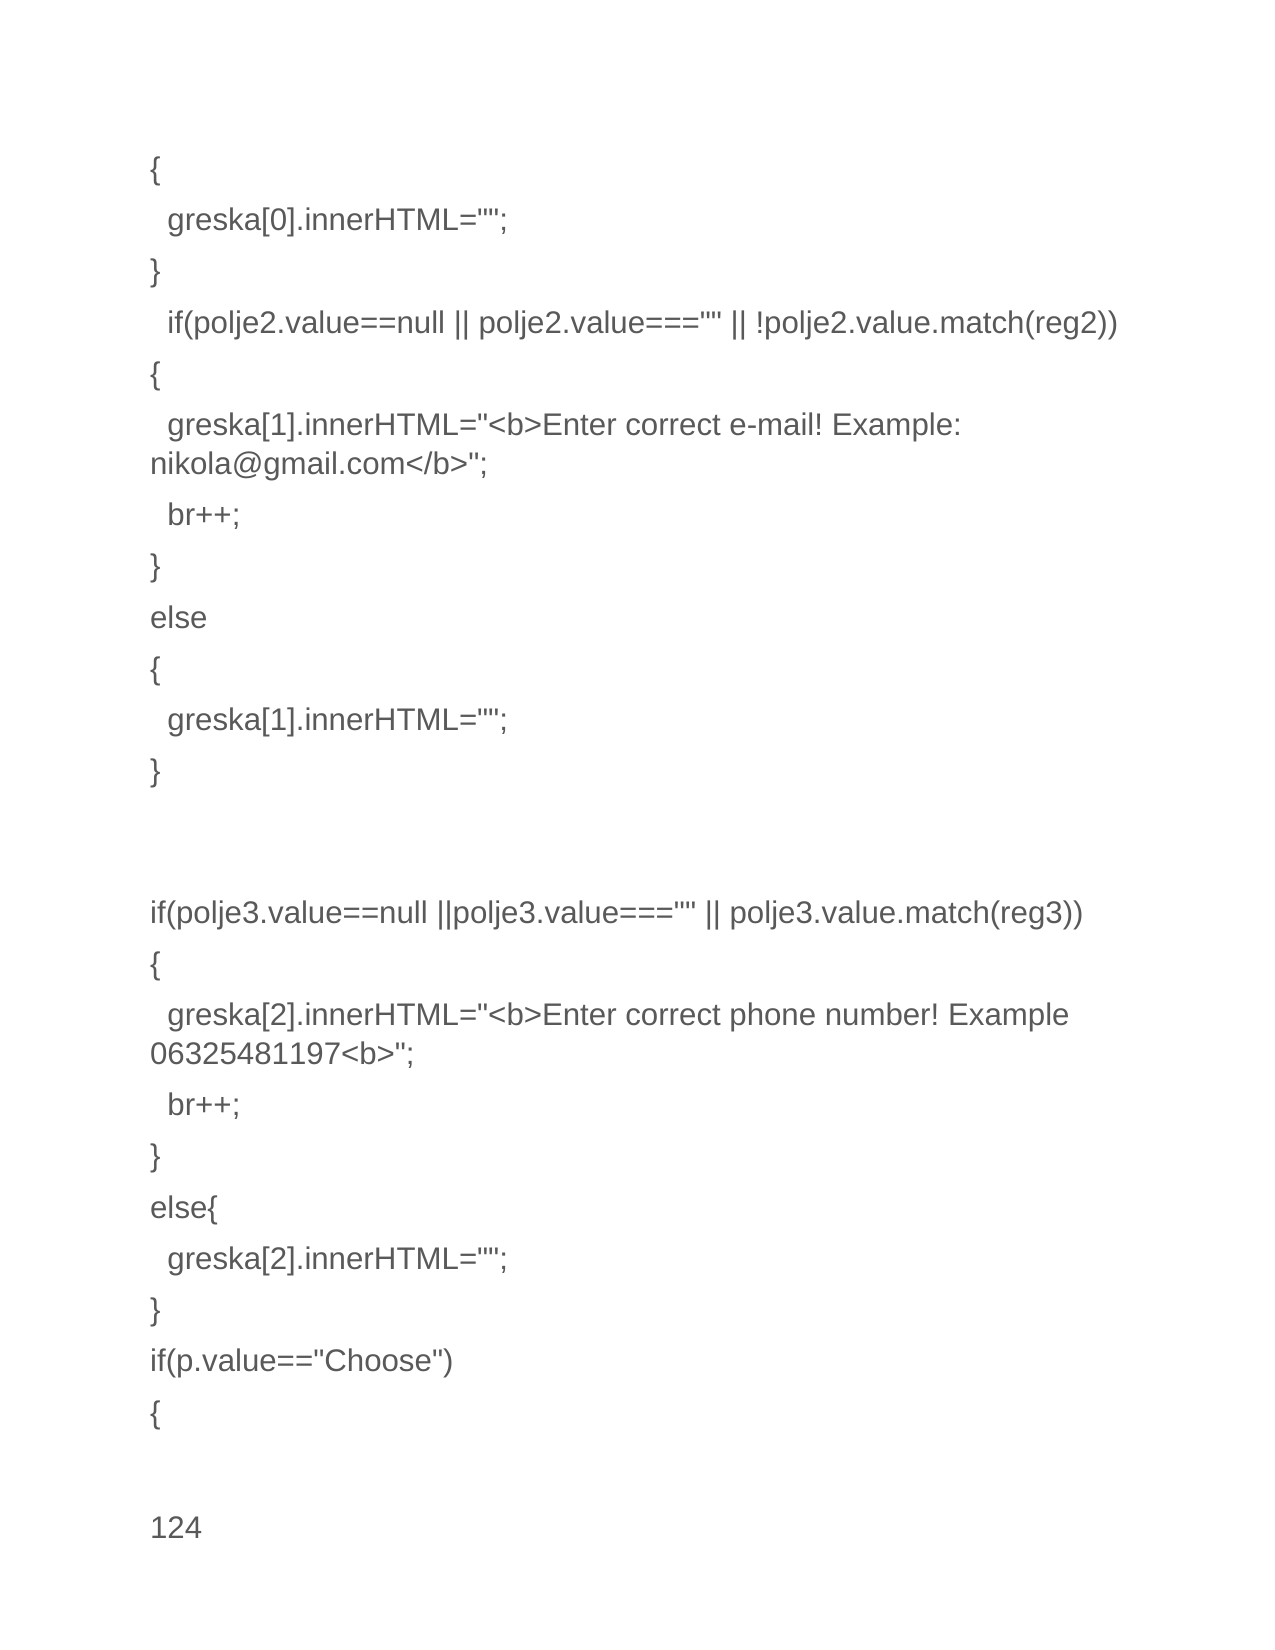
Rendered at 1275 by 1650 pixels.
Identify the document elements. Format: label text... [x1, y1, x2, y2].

text { [150, 1394, 1125, 1430]
text } [150, 1291, 1125, 1327]
text { [150, 355, 1125, 391]
text br++; [150, 496, 1125, 532]
text } [150, 1137, 1125, 1173]
text } [150, 752, 1125, 788]
text if(polje3.value==null ||polje3.value==="" || polje3.value.match(reg3)) [150, 894, 1125, 930]
text { [150, 945, 1125, 981]
text greska[1].innerHTML="<b>Enter correct e-mail! Example: nikola@gmail.com</b>"; [150, 406, 1125, 481]
text else{ [150, 1189, 1125, 1225]
text greska[2].innerHTML="<b>Enter correct phone number! Example 06325481197<b>"; [150, 996, 1125, 1071]
text greska[1].innerHTML=""; [150, 701, 1125, 737]
text } [150, 252, 1125, 288]
text greska[2].innerHTML=""; [150, 1240, 1125, 1276]
text if(polje2.value==null || polje2.value==="" || !polje2.value.match(reg2)) [150, 304, 1125, 340]
text { [150, 650, 1125, 686]
text } [150, 547, 1125, 583]
text else [150, 599, 1125, 635]
text if(p.value=="Choose") [150, 1342, 1125, 1378]
text { [150, 150, 1125, 186]
text br++; [150, 1086, 1125, 1122]
text greska[0].innerHTML=""; [150, 201, 1125, 237]
